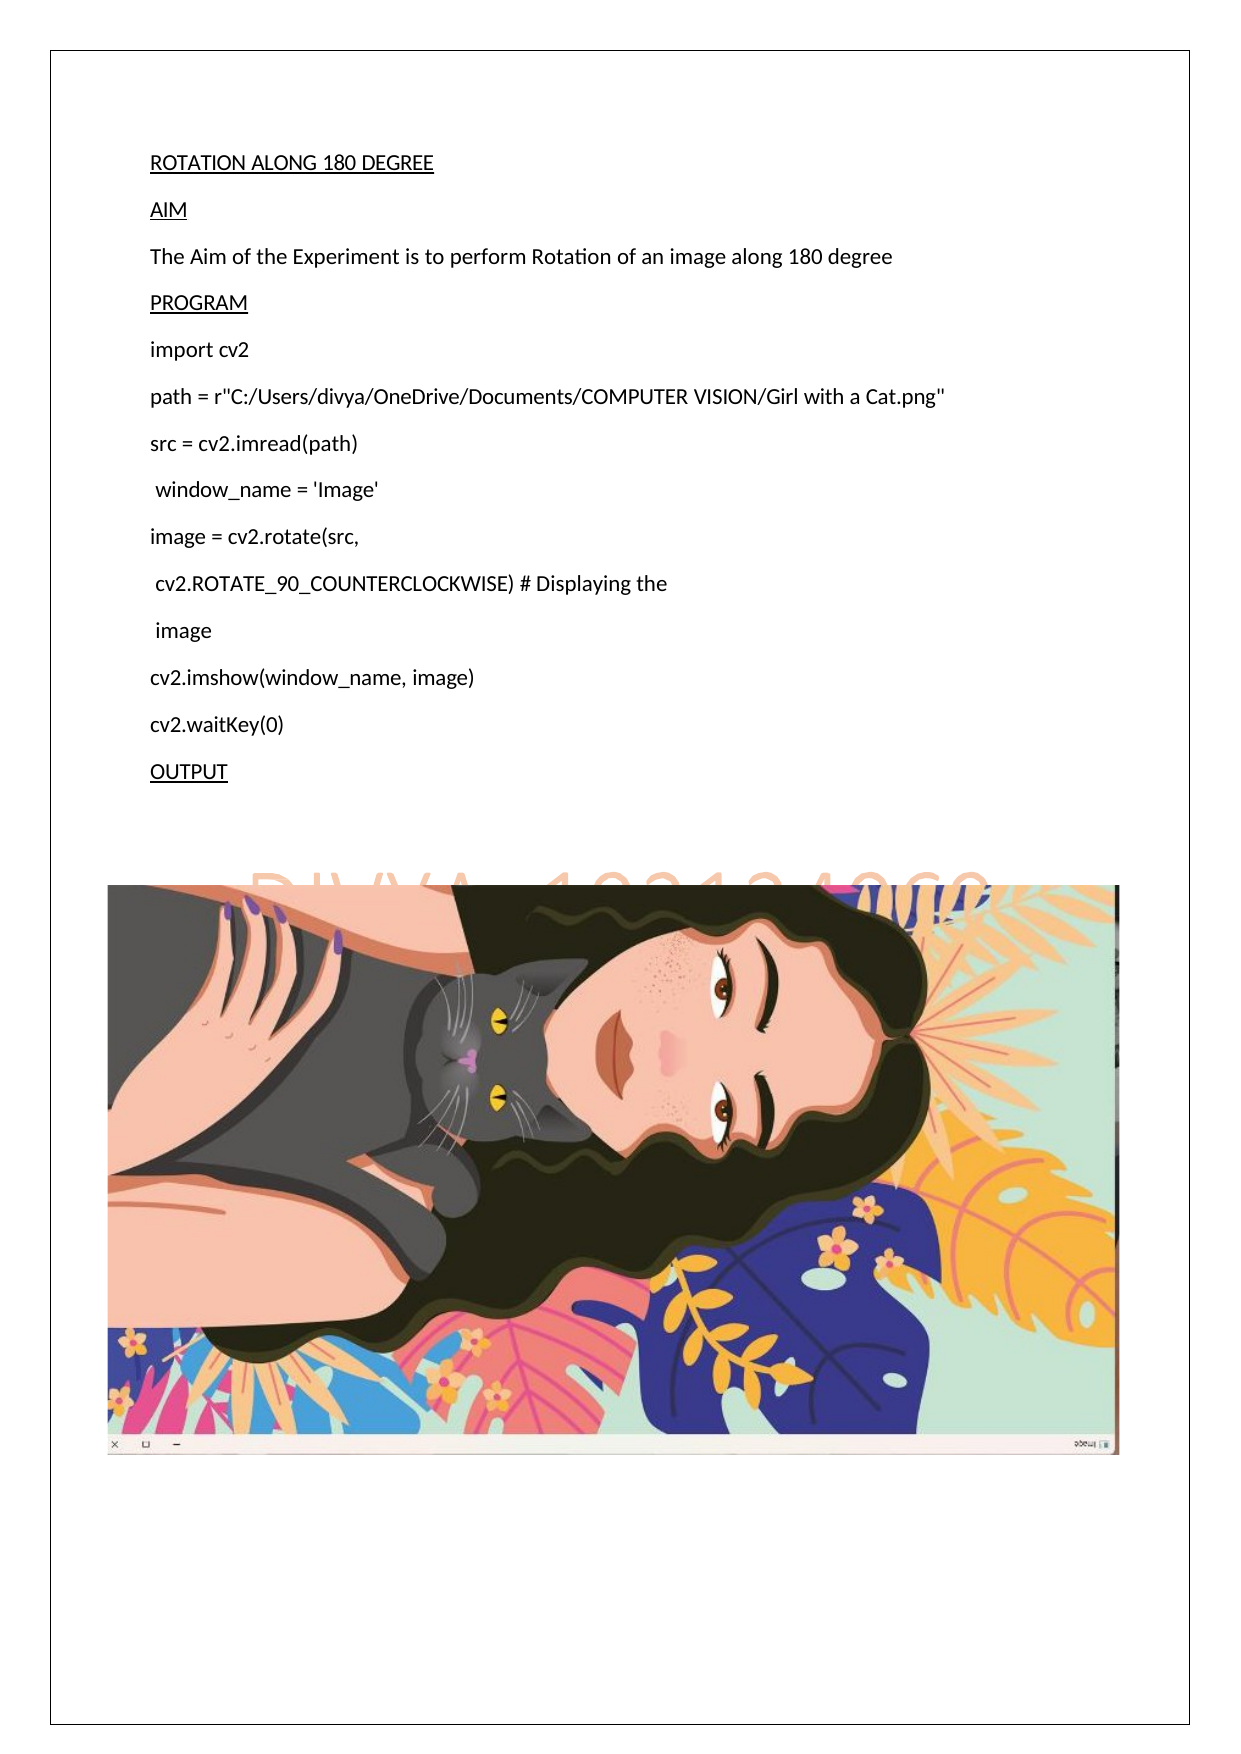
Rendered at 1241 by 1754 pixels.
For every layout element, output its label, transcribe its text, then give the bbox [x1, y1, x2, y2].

text import cv2 [150, 335, 1176, 363]
text image = cv2.rotate(src, cv2.ROTATE_90_COUNTERCLOCKWISE) # Displaying the image [150, 522, 721, 644]
text OUTPUT [150, 757, 1176, 785]
picture [107, 885, 1120, 1455]
text The Aim of the Experiment is to perform Rotation of an image along 180 degree PROGRAM [150, 242, 896, 316]
text path = r"C:/Users/divya/OneDrive/Documents/COMPUTER VISION/Girl with a Cat.png" src = cv2.imread(path) [150, 382, 949, 457]
text ROTATION ALONG 180 DEGREE [150, 148, 1176, 176]
text AIM [150, 195, 1176, 223]
text cv2.imshow(window_name, image) cv2.waitKey(0) [150, 663, 509, 738]
text window_name = 'Image' [155, 476, 1176, 503]
